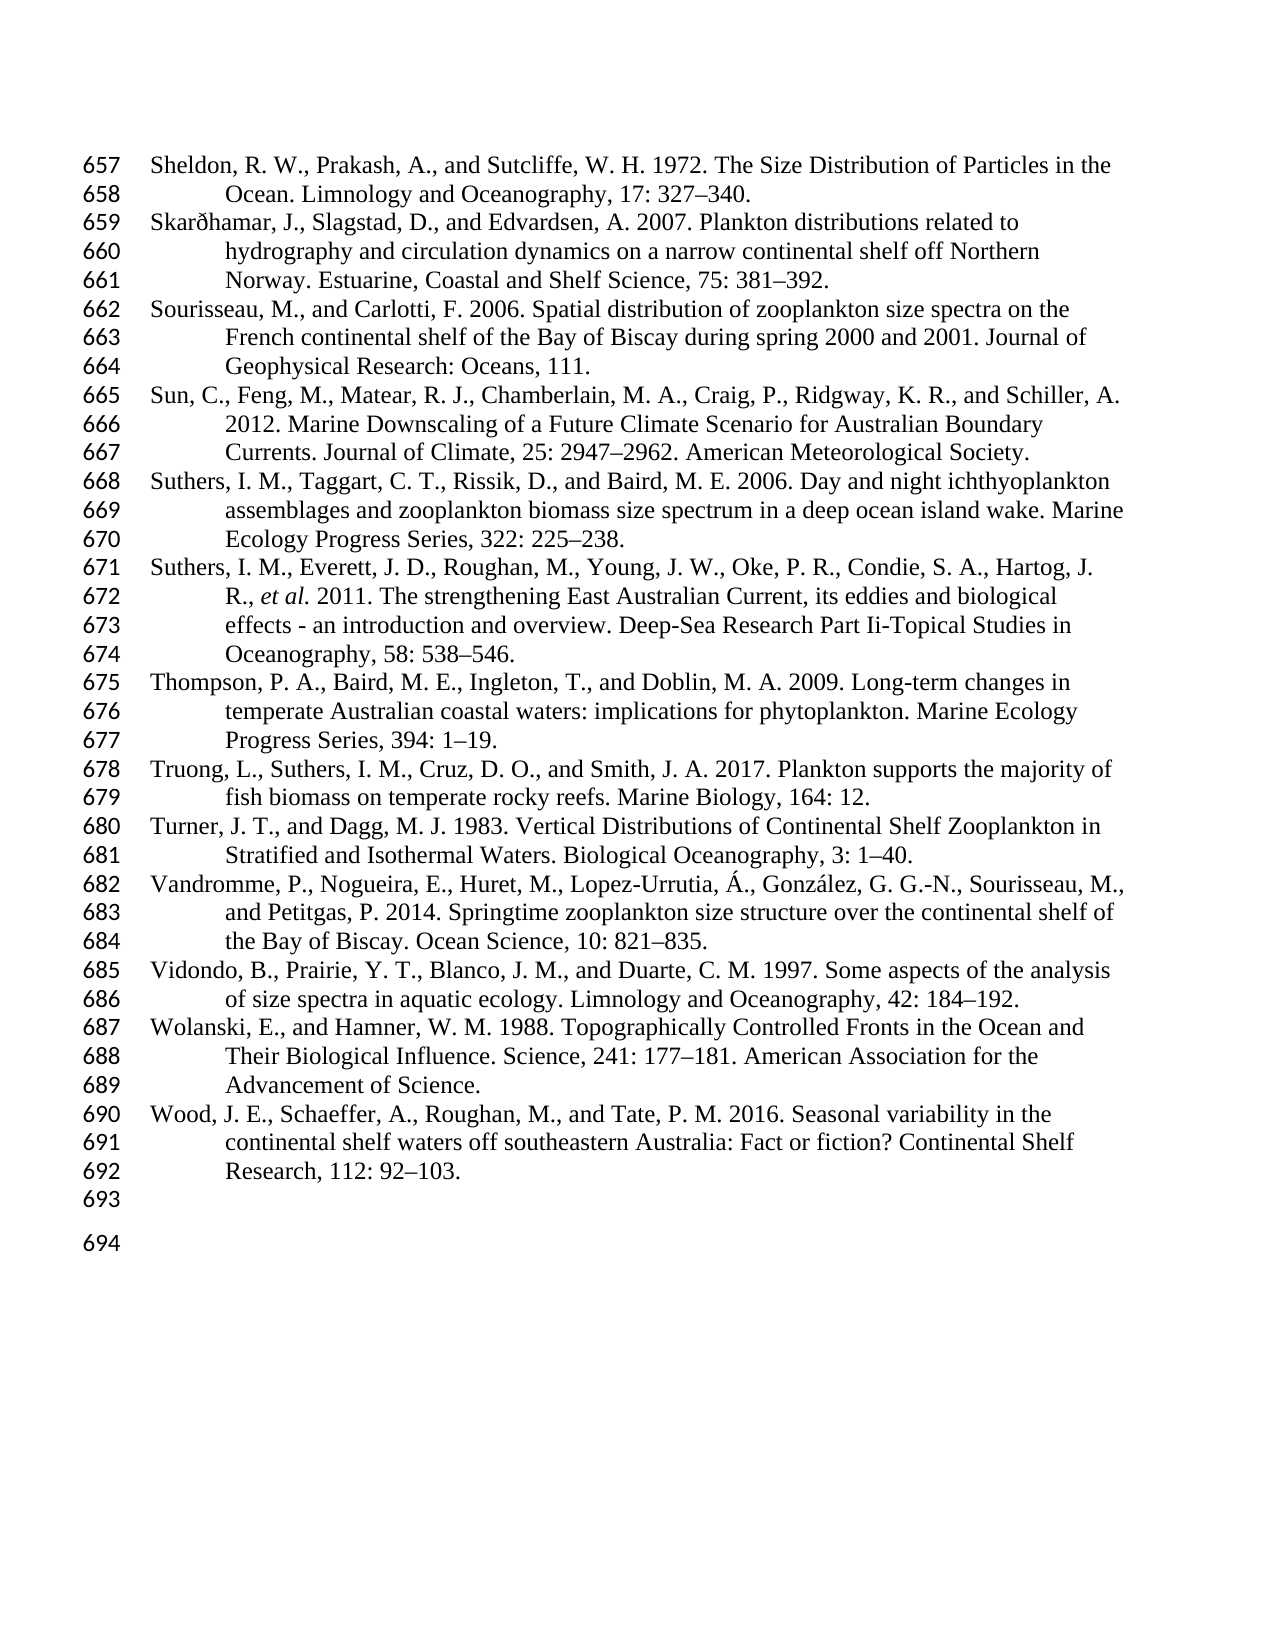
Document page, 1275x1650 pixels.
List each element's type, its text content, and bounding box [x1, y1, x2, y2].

text Sheldon, R. W., Prakash, A., and Sutcliffe, W. H. 1972. The Size Distribution of Particles in the Ocean. Limnology and Oceanography, 17: 327–340. [150, 150, 1125, 207]
text Sourisseau, M., and Carlotti, F. 2006. Spatial distribution of zooplankton size spectra on the French continental shelf of the Bay of Biscay during spring 2000 and 2001. Journal of Geophysical Research: Oceans, 111. [150, 294, 1125, 380]
text Vandromme, P., Nogueira, E., Huret, M., Lopez-Urrutia, Á., González, G. G.-N., Sourisseau, M., and Petitgas, P. 2014. Springtime zooplankton size structure over the continental shelf of the Bay of Biscay. Ocean Science, 10: 821–835. [150, 869, 1125, 955]
text Thompson, P. A., Baird, M. E., Ingleton, T., and Doblin, M. A. 2009. Long-term changes in temperate Australian coastal waters: implications for phytoplankton. Marine Ecology Progress Series, 394: 1–19. [150, 667, 1125, 754]
text Vidondo, B., Prairie, Y. T., Blanco, J. M., and Duarte, C. M. 1997. Some aspects of the analysis of size spectra in aquatic ecology. Limnology and Oceanography, 42: 184–192. [150, 955, 1125, 1012]
text Suthers, I. M., Everett, J. D., Roughan, M., Young, J. W., Oke, P. R., Condie, S. A., Hartog, J. R., et al. 2011. The strengthening East Australian Current, its eddies and biological effects - an introduction and overview. Deep-Sea Research Part Ii-Topical Studies in Oceanography, 58: 538–546. [150, 552, 1125, 667]
text Wood, J. E., Schaeffer, A., Roughan, M., and Tate, P. M. 2016. Seasonal variability in the continental shelf waters off southeastern Australia: Fact or fiction? Continental Shelf Research, 112: 92–103. [150, 1099, 1125, 1185]
text Sun, C., Feng, M., Matear, R. J., Chamberlain, M. A., Craig, P., Ridgway, K. R., and Schiller, A. 2012. Marine Downscaling of a Future Climate Scenario for Australian Boundary Currents. Journal of Climate, 25: 2947–2962. American Meteorological Society. [150, 380, 1125, 466]
text Wolanski, E., and Hamner, W. M. 1988. Topographically Controlled Fronts in the Ocean and Their Biological Influence. Science, 241: 177–181. American Association for the Advancement of Science. [150, 1012, 1125, 1099]
text Truong, L., Suthers, I. M., Cruz, D. O., and Smith, J. A. 2017. Plankton supports the majority of fish biomass on temperate rocky reefs. Marine Biology, 164: 12. [150, 754, 1125, 811]
text Suthers, I. M., Taggart, C. T., Rissik, D., and Baird, M. E. 2006. Day and night ichthyoplankton assemblages and zooplankton biomass size spectrum in a deep ocean island wake. Marine Ecology Progress Series, 322: 225–238. [150, 466, 1125, 552]
text Turner, J. T., and Dagg, M. J. 1983. Vertical Distributions of Continental Shelf Zooplankton in Stratified and Isothermal Waters. Biological Oceanography, 3: 1–40. [150, 811, 1125, 869]
text Skarðhamar, J., Slagstad, D., and Edvardsen, A. 2007. Plankton distributions related to hydrography and circulation dynamics on a narrow continental shelf off Northern Norway. Estuarine, Coastal and Shelf Science, 75: 381–392. [150, 207, 1125, 294]
